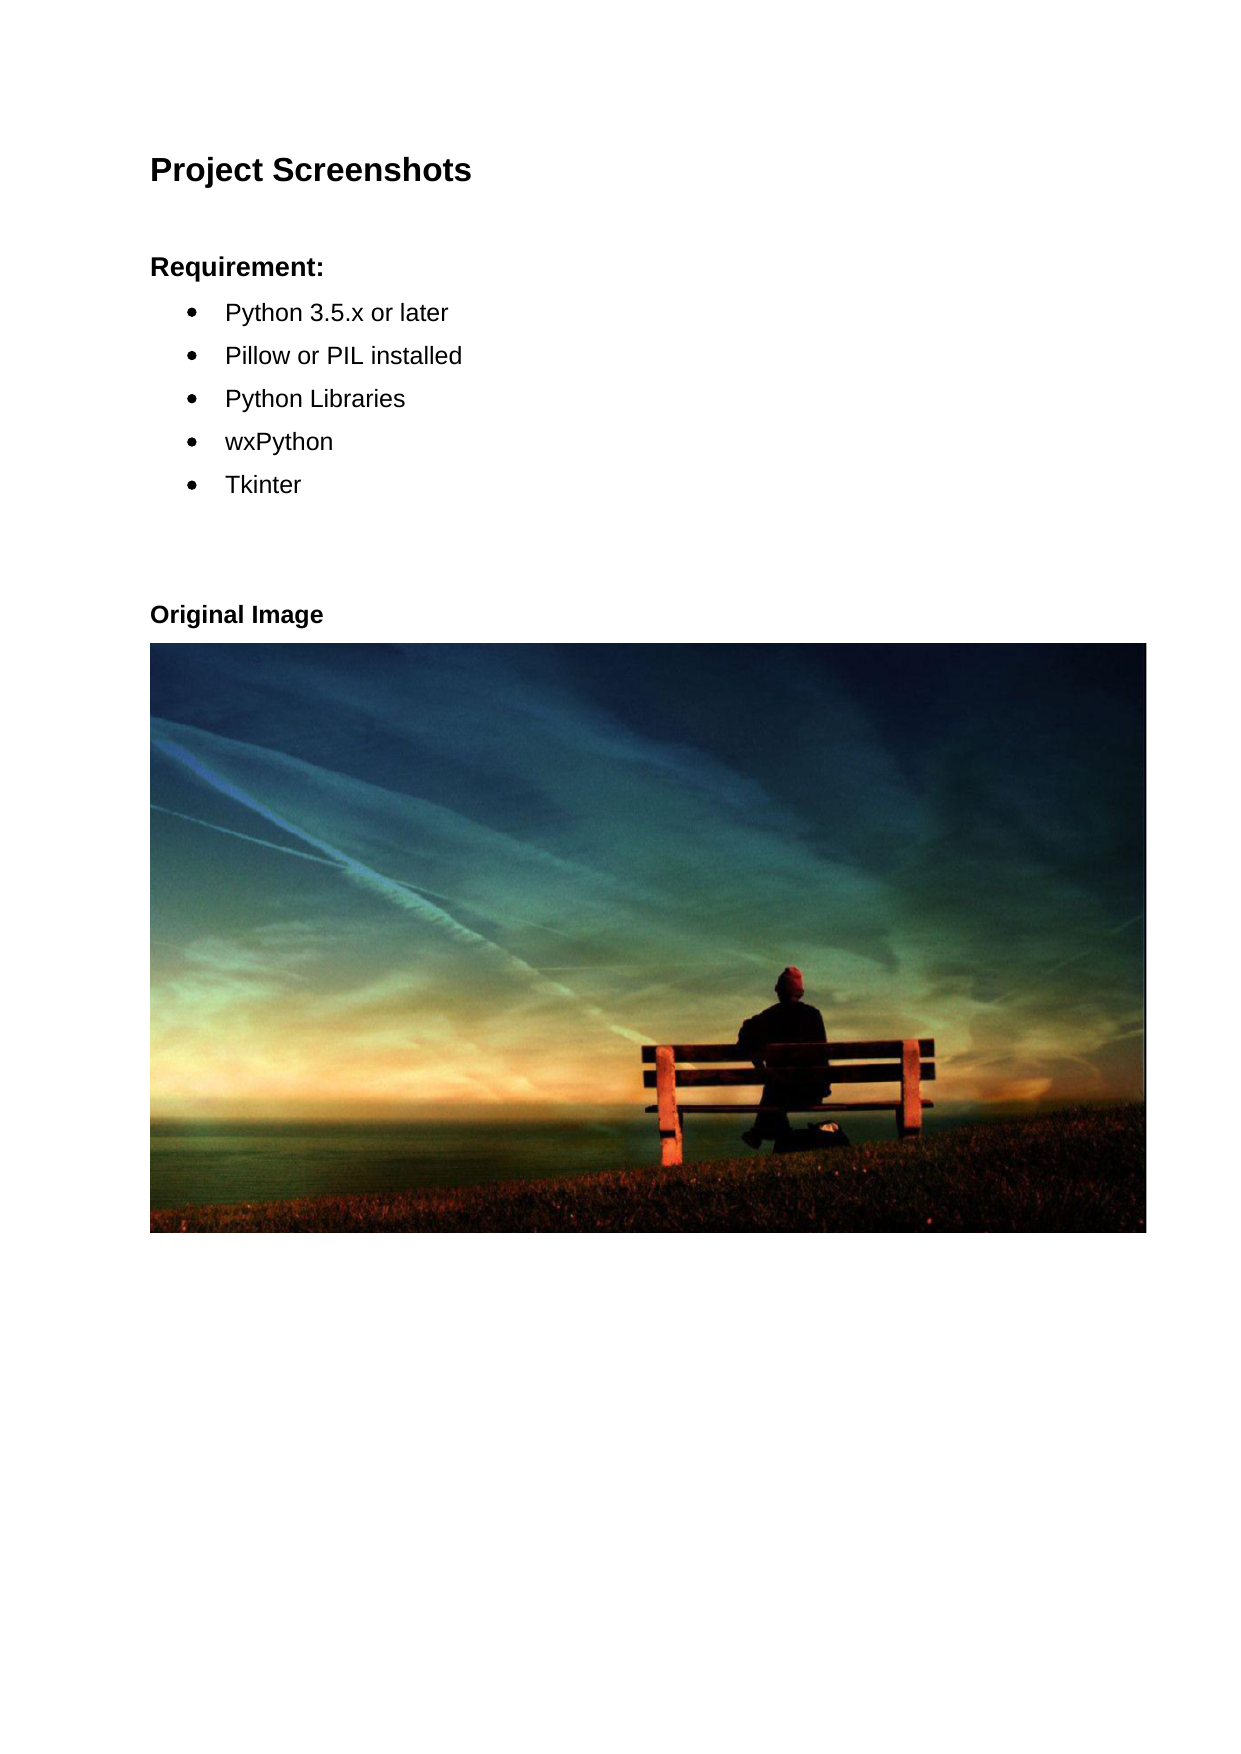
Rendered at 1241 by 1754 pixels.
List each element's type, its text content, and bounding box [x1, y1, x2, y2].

text Original Image [150, 600, 1090, 629]
list Pillow or PIL installed [187, 341, 1090, 370]
text Requirement: [150, 251, 1090, 282]
list wxPython [187, 427, 1090, 456]
text Project Screenshots [150, 150, 1090, 188]
list Python Libraries [187, 384, 1090, 413]
list Python 3.5.x or later [187, 298, 1090, 326]
list Tkinter [187, 471, 1090, 499]
picture [150, 643, 1147, 1233]
